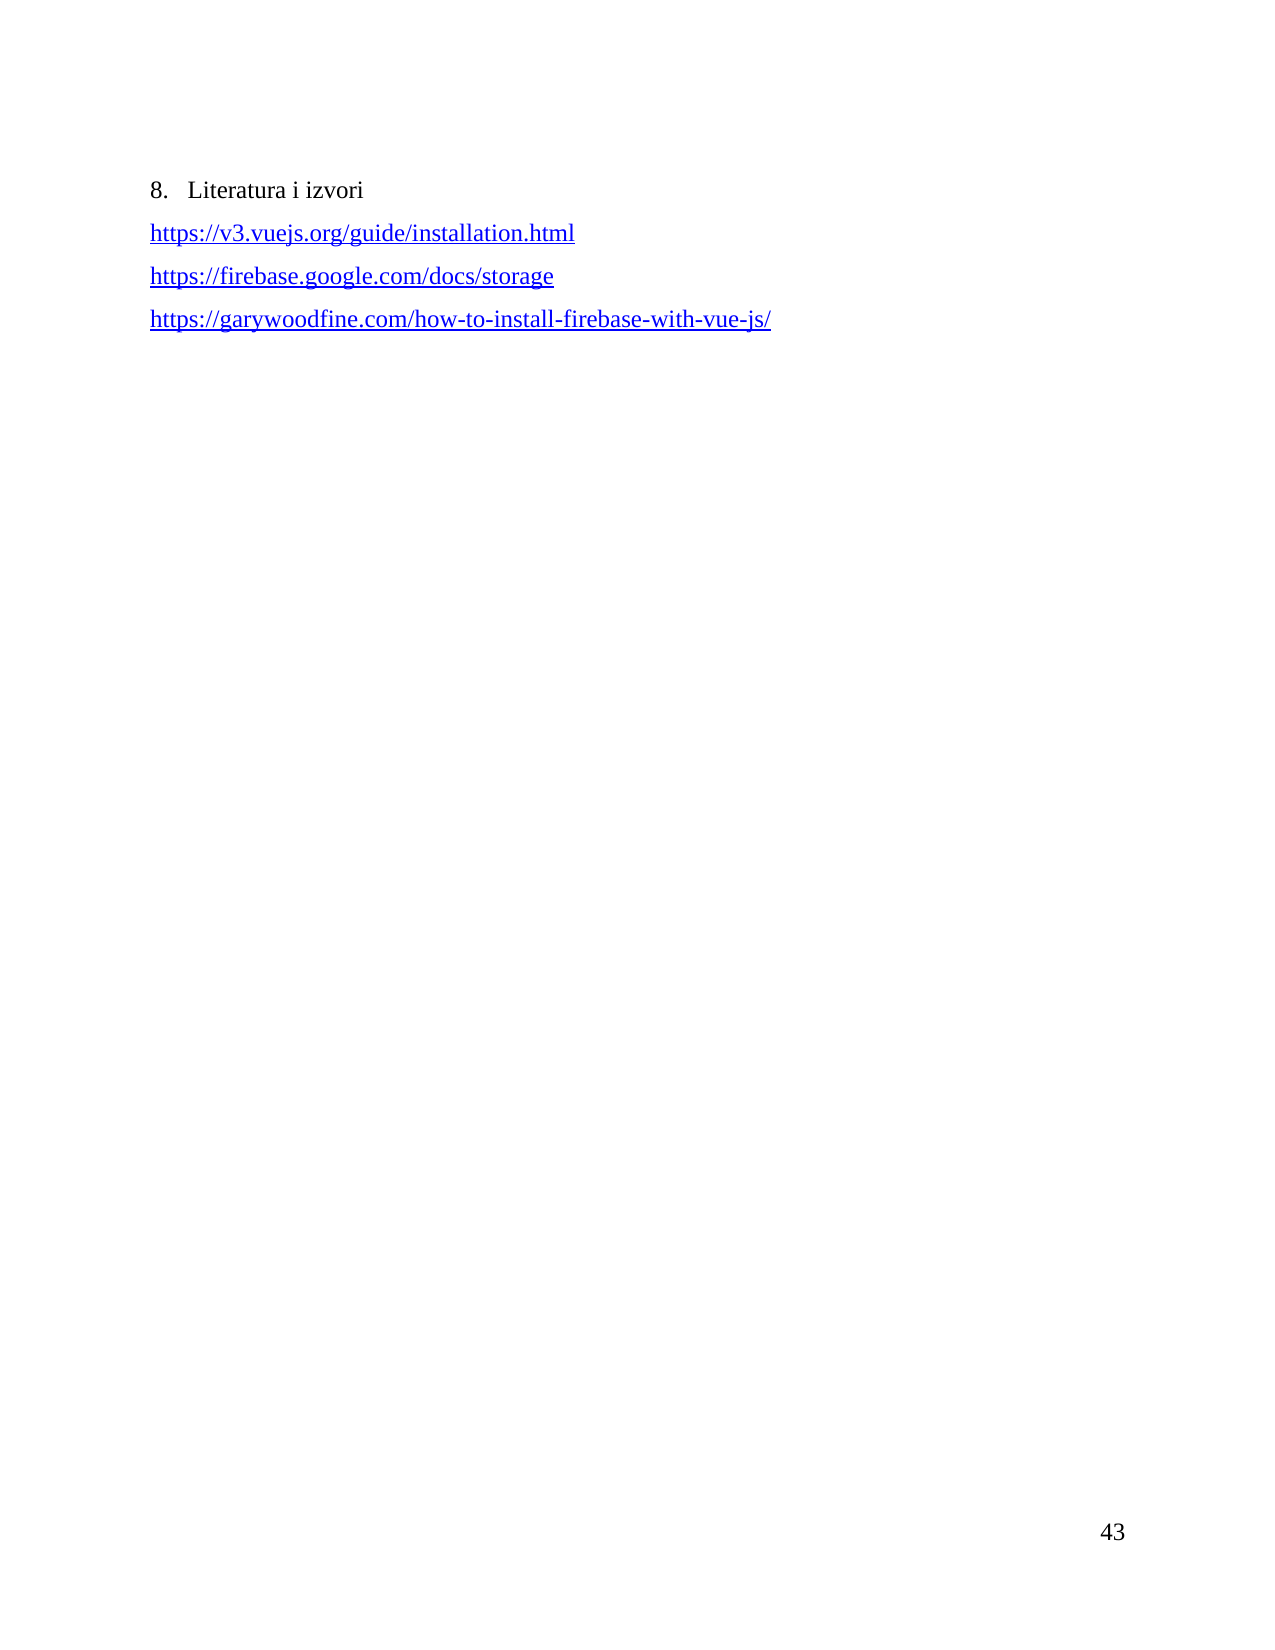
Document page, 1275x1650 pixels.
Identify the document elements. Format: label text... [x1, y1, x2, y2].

subtitle Literatura i izvori [150, 175, 1125, 204]
text https://firebase.google.com/docs/storage [150, 261, 1125, 290]
text https://v3.vuejs.org/guide/installation.html [150, 218, 1125, 247]
text https://garywoodfine.com/how-to-install-firebase-with-vue-js/ [150, 304, 1125, 333]
